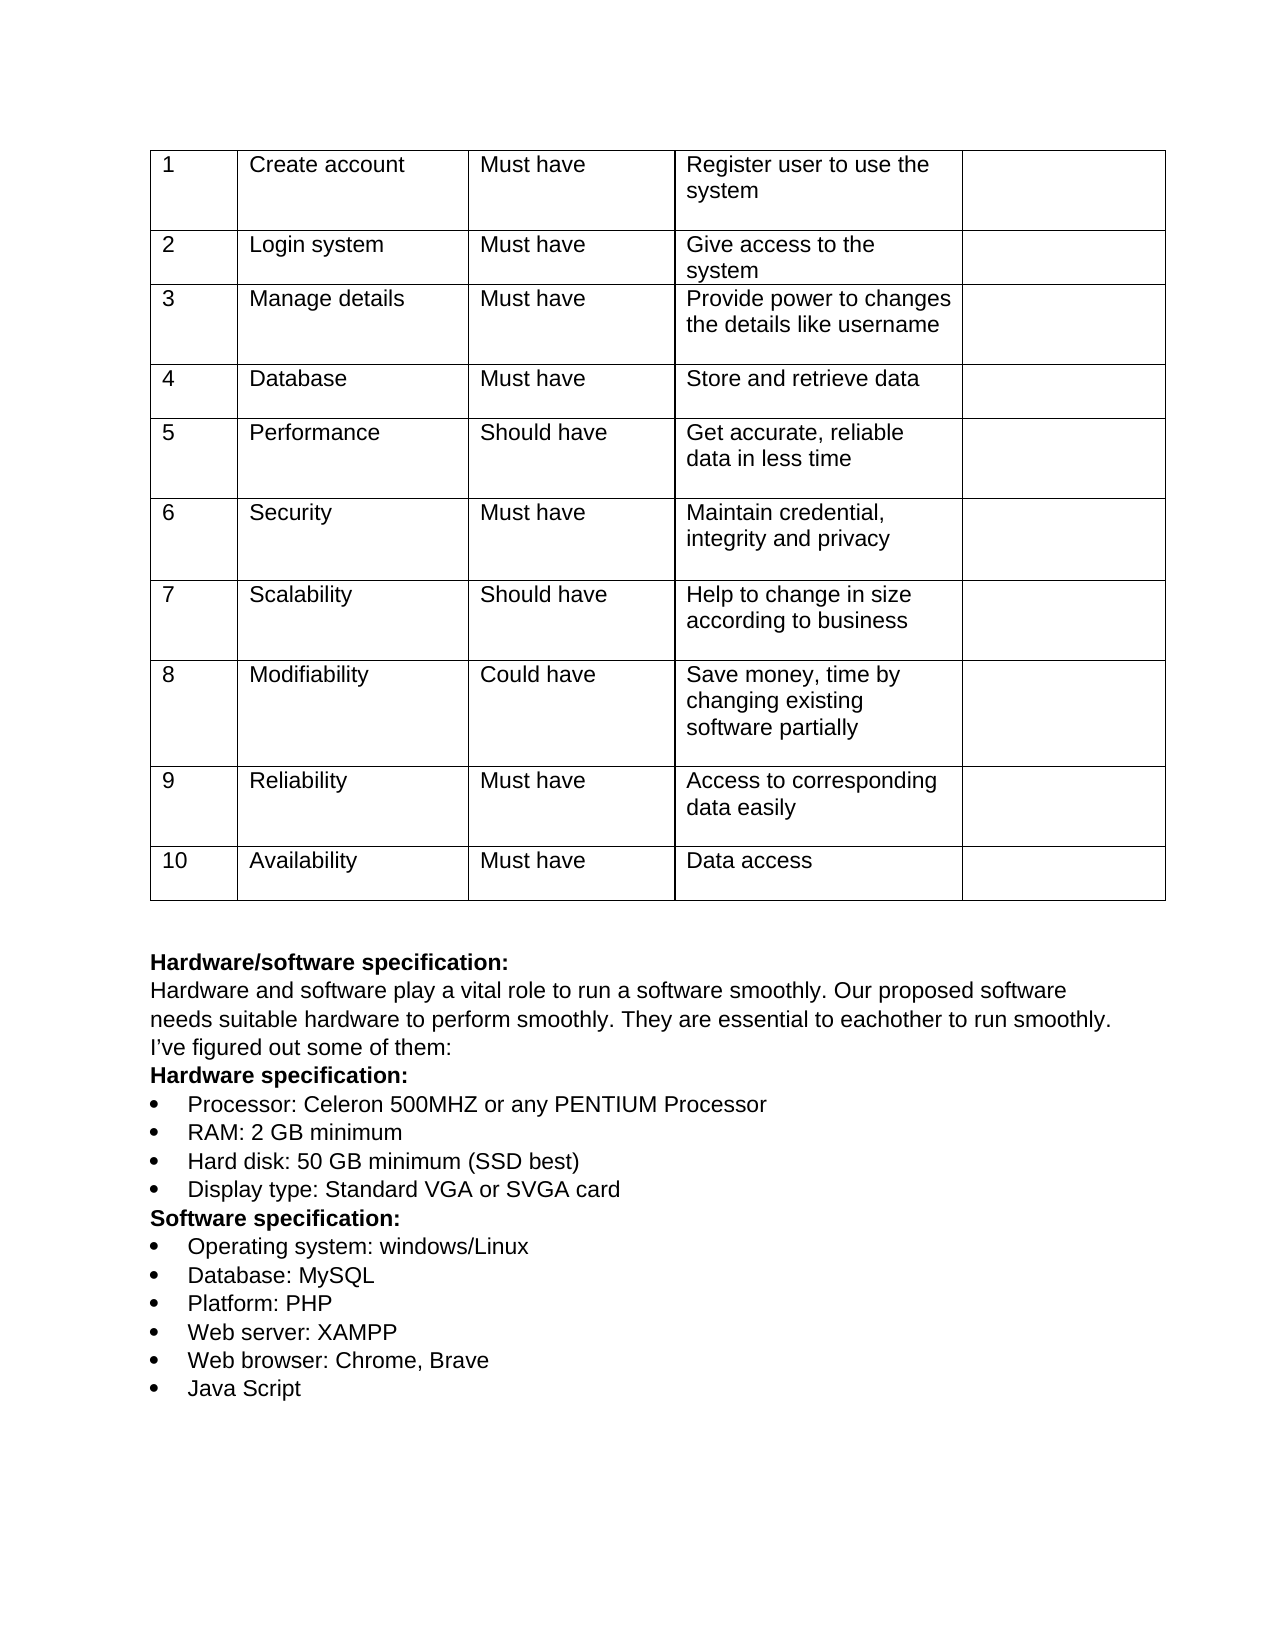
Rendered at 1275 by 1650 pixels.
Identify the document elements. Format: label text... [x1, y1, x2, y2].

text Hardware specification: [150, 1062, 1125, 1089]
list Database: MySQL [150, 1262, 1125, 1288]
table_cell Create account [238, 151, 468, 230]
table_cell Manage details [238, 285, 468, 364]
table_cell Security [238, 499, 468, 579]
table_cell [963, 419, 1165, 498]
table_cell Should have [469, 581, 674, 660]
table_cell Scalability [238, 581, 468, 660]
table_cell 6 [151, 499, 237, 579]
table_cell 7 [151, 581, 237, 660]
list Operating system: windows/Linux [150, 1233, 1125, 1259]
table_cell Help to change in size according to business [676, 581, 962, 660]
list Hard disk: 50 GB minimum (SSD best) [150, 1148, 1125, 1174]
table_cell Availability [238, 847, 468, 900]
table_cell 10 [151, 847, 237, 900]
table_cell Reliability [238, 767, 468, 846]
list Platform: PHP [150, 1290, 1125, 1316]
table_cell Must have [469, 847, 674, 900]
list RAM: 2 GB minimum [150, 1119, 1125, 1146]
table_cell [963, 231, 1165, 284]
table_cell Maintain credential, integrity and privacy [676, 499, 962, 579]
table_cell Must have [469, 365, 674, 418]
table_cell Performance [238, 419, 468, 498]
table_cell 2 [151, 231, 237, 284]
table_cell Save money, time by changing existing software partially [676, 661, 962, 766]
table_cell [963, 499, 1165, 579]
table_cell Give access to the system [676, 231, 962, 284]
table_cell 8 [151, 661, 237, 766]
table_cell [963, 661, 1165, 766]
table_cell Must have [469, 767, 674, 846]
text Hardware/software specification: [150, 949, 1125, 975]
list Web browser: Chrome, Brave [150, 1347, 1125, 1373]
table_cell 3 [151, 285, 237, 364]
text Software specification: [150, 1205, 1125, 1231]
table_cell 4 [151, 365, 237, 418]
table_cell 9 [151, 767, 237, 846]
table_cell [963, 847, 1165, 900]
table_cell Must have [469, 231, 674, 284]
table_cell Modifiability [238, 661, 468, 766]
list Display type: Standard VGA or SVGA card [150, 1176, 1125, 1203]
table_cell Could have [469, 661, 674, 766]
table_cell 1 [151, 151, 237, 230]
table_cell Store and retrieve data [676, 365, 962, 418]
table_cell 5 [151, 419, 237, 498]
text Hardware and software play a vital role to run a software smoothly. Our proposed software needs suitable hardware to perform smoothly. They are essential to eachother to run smoothly. I’ve figured out some of them: [150, 977, 1125, 1060]
table_cell [963, 581, 1165, 660]
table_cell Access to corresponding data easily [676, 767, 962, 846]
table_cell Must have [469, 151, 674, 230]
table_cell [963, 151, 1165, 230]
list Java Script [150, 1375, 1125, 1402]
table_cell [963, 767, 1165, 846]
table_cell Login system [238, 231, 468, 284]
table_cell Must have [469, 285, 674, 364]
table_cell [963, 285, 1165, 364]
table_cell Get accurate, reliable data in less time [676, 419, 962, 498]
table_cell Data access [676, 847, 962, 900]
table_cell Must have [469, 499, 674, 579]
table_cell Register user to use the system [676, 151, 962, 230]
list Web server: XAMPP [150, 1318, 1125, 1345]
table_cell [963, 365, 1165, 418]
table_cell Should have [469, 419, 674, 498]
list Processor: Celeron 500MHZ or any PENTIUM Processor [150, 1091, 1125, 1117]
table_cell Provide power to changes the details like username [676, 285, 962, 364]
table_cell Database [238, 365, 468, 418]
